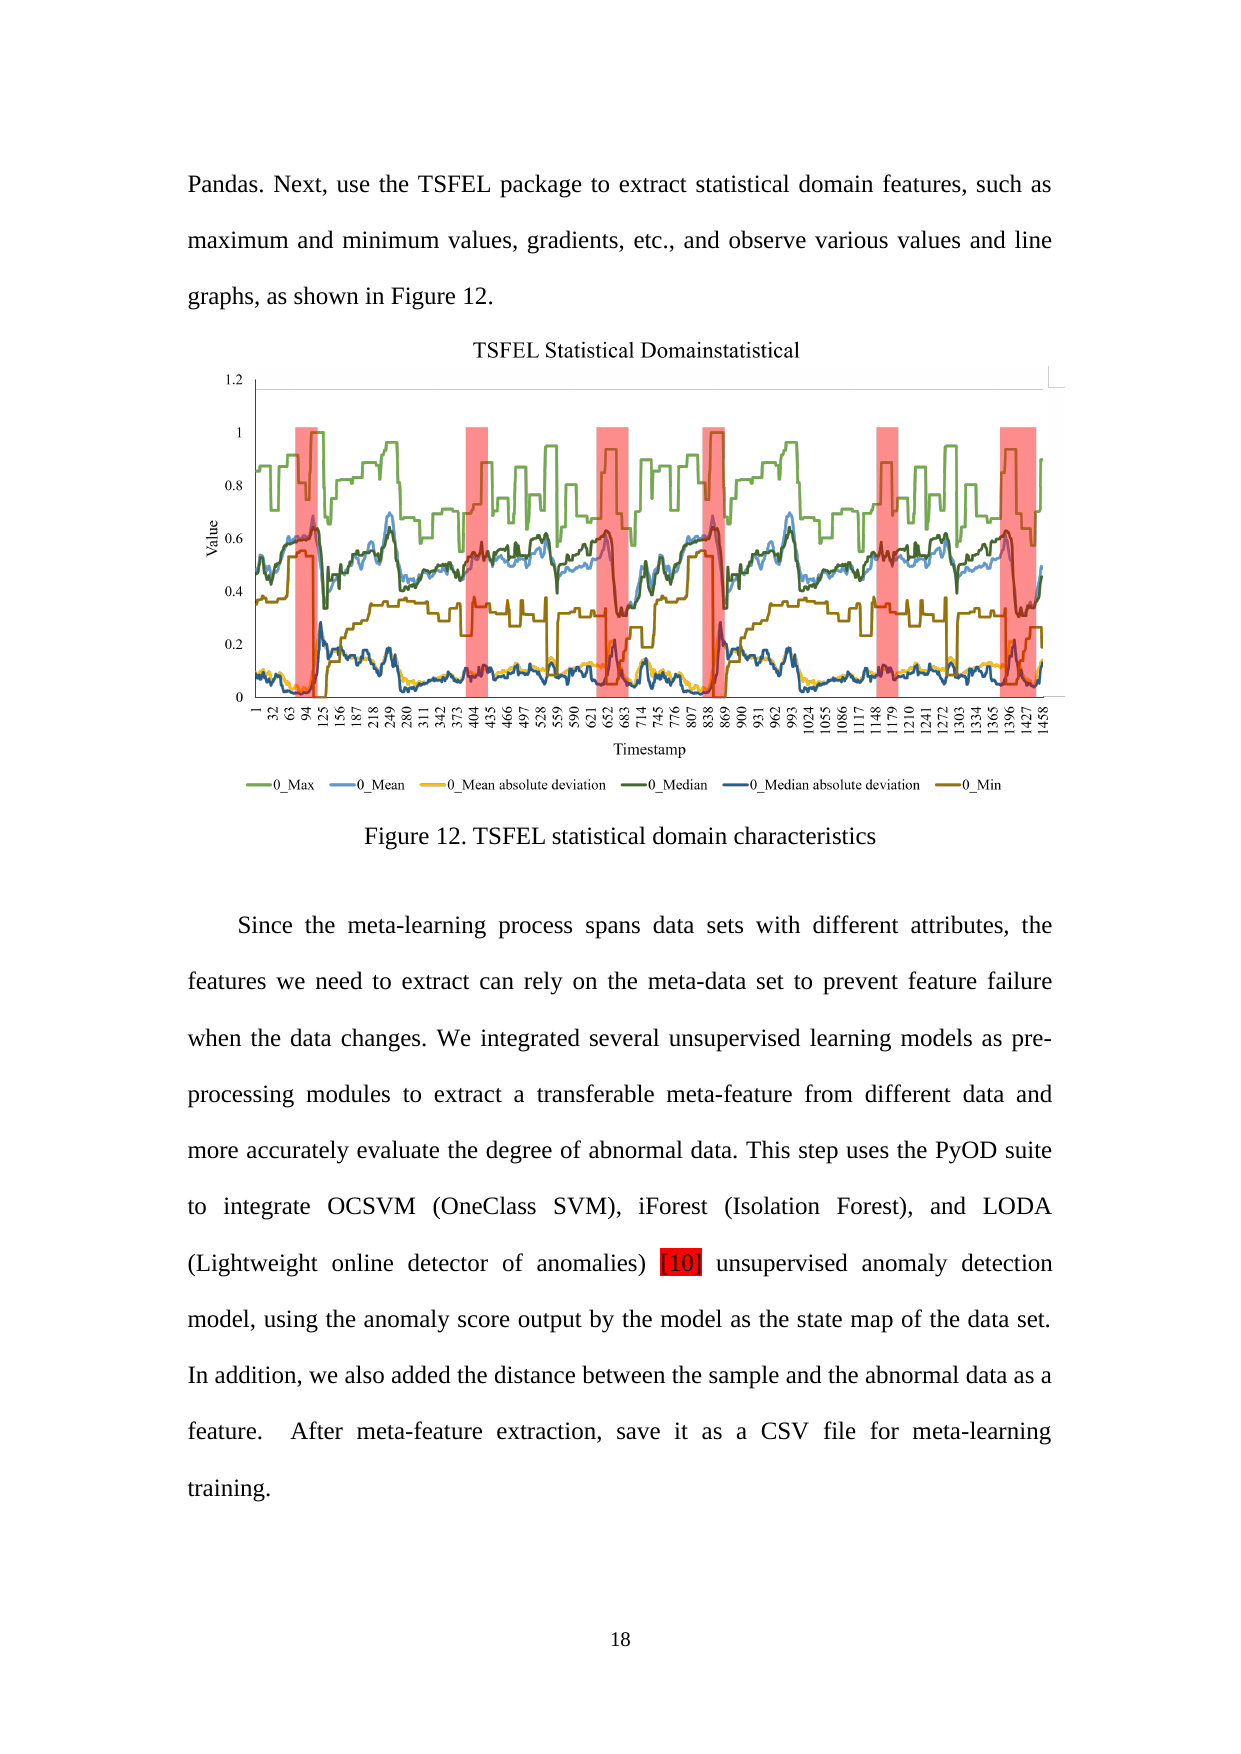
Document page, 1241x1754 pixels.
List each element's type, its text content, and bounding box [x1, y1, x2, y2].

picture [187, 328, 1066, 804]
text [187, 164, 1053, 314]
text Since the meta-learning process spans data sets with different attributes, the features we need to extract can rely on the meta-data set to prevent feature failure when the data changes. We integrated several unsupervised learning models as pre-processing modules to extract a transferable meta-feature from different data and more accurately evaluate the degree of abnormal data. This step uses the PyOD suite to integrate OCSVM (OneClass SVM), iForest (Isolation Forest), and LODA (Lightweight online detector of anomalies) [10] unsupervised anomaly detection model, using the anomaly score output by the model as the state map of the data set. In addition, we also added the distance between the sample and the abnormal data as a feature. After meta-feature extraction, save it as a CSV file for meta-learning training. [187, 906, 1053, 1506]
